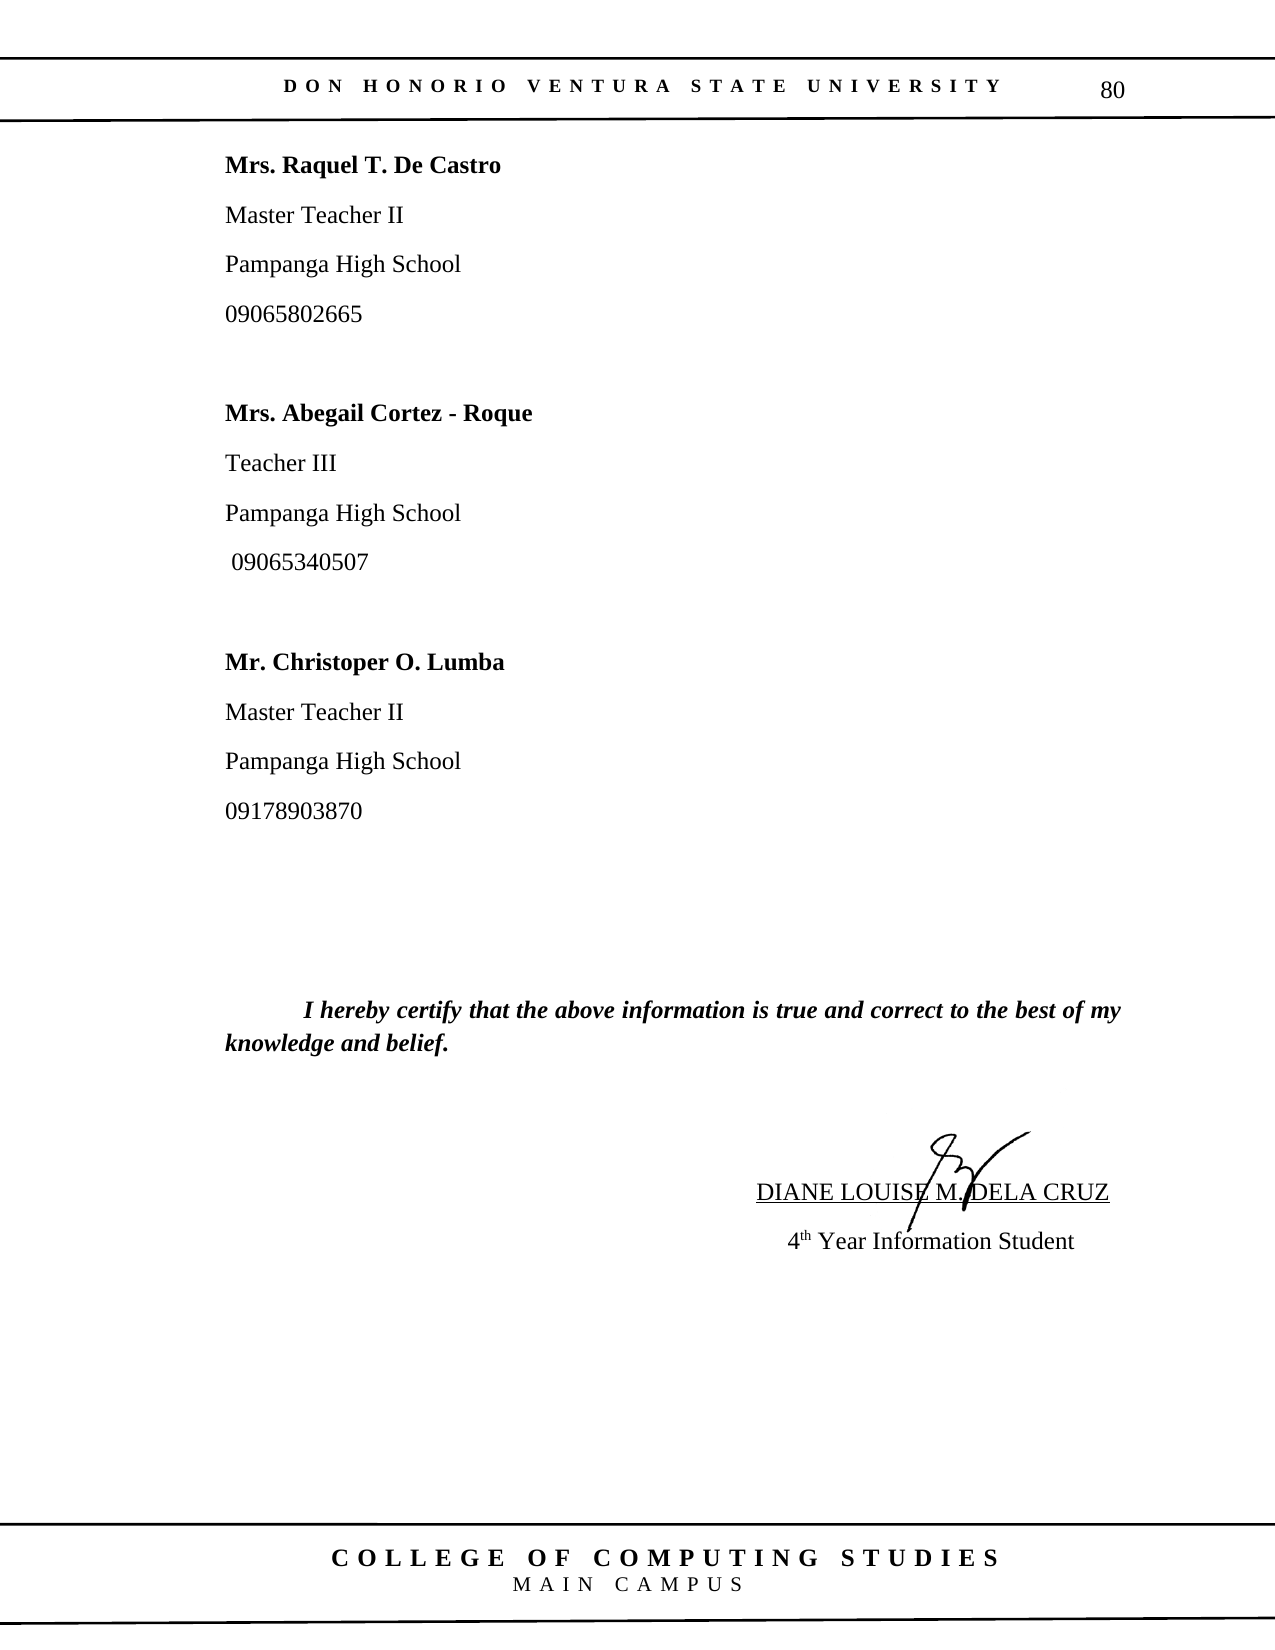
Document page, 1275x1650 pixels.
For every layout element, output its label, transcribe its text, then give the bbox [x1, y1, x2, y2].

text I hereby certify that the above information is true and correct to the best of my knowledge and belief. [225, 995, 1125, 1056]
text Master Teacher II [225, 697, 1125, 725]
text Teacher III [225, 448, 1125, 477]
text 09178903870 [225, 796, 1125, 825]
text Mrs. Abegail Cortez - Roque [225, 398, 1125, 427]
text 09065340507 [225, 547, 1125, 576]
text Mrs. Raquel T. De Castro [225, 150, 1125, 179]
text DIANE LOUISE M. DELA CRUZ [1070, 1177, 1125, 1206]
text Mr. Christoper O. Lumba [225, 647, 1125, 676]
text Pampanga High School [225, 249, 1125, 278]
text Master Teacher II [225, 200, 1125, 228]
picture [870, 1088, 1070, 1249]
text Pampanga High School [225, 746, 1125, 775]
text 4th Year Information Student [225, 1226, 1125, 1255]
text 09065802665 [225, 299, 1125, 328]
text Pampanga High School [225, 498, 1125, 527]
text DIANE LOUISE M. DELA CRUZ [600, 1177, 870, 1206]
